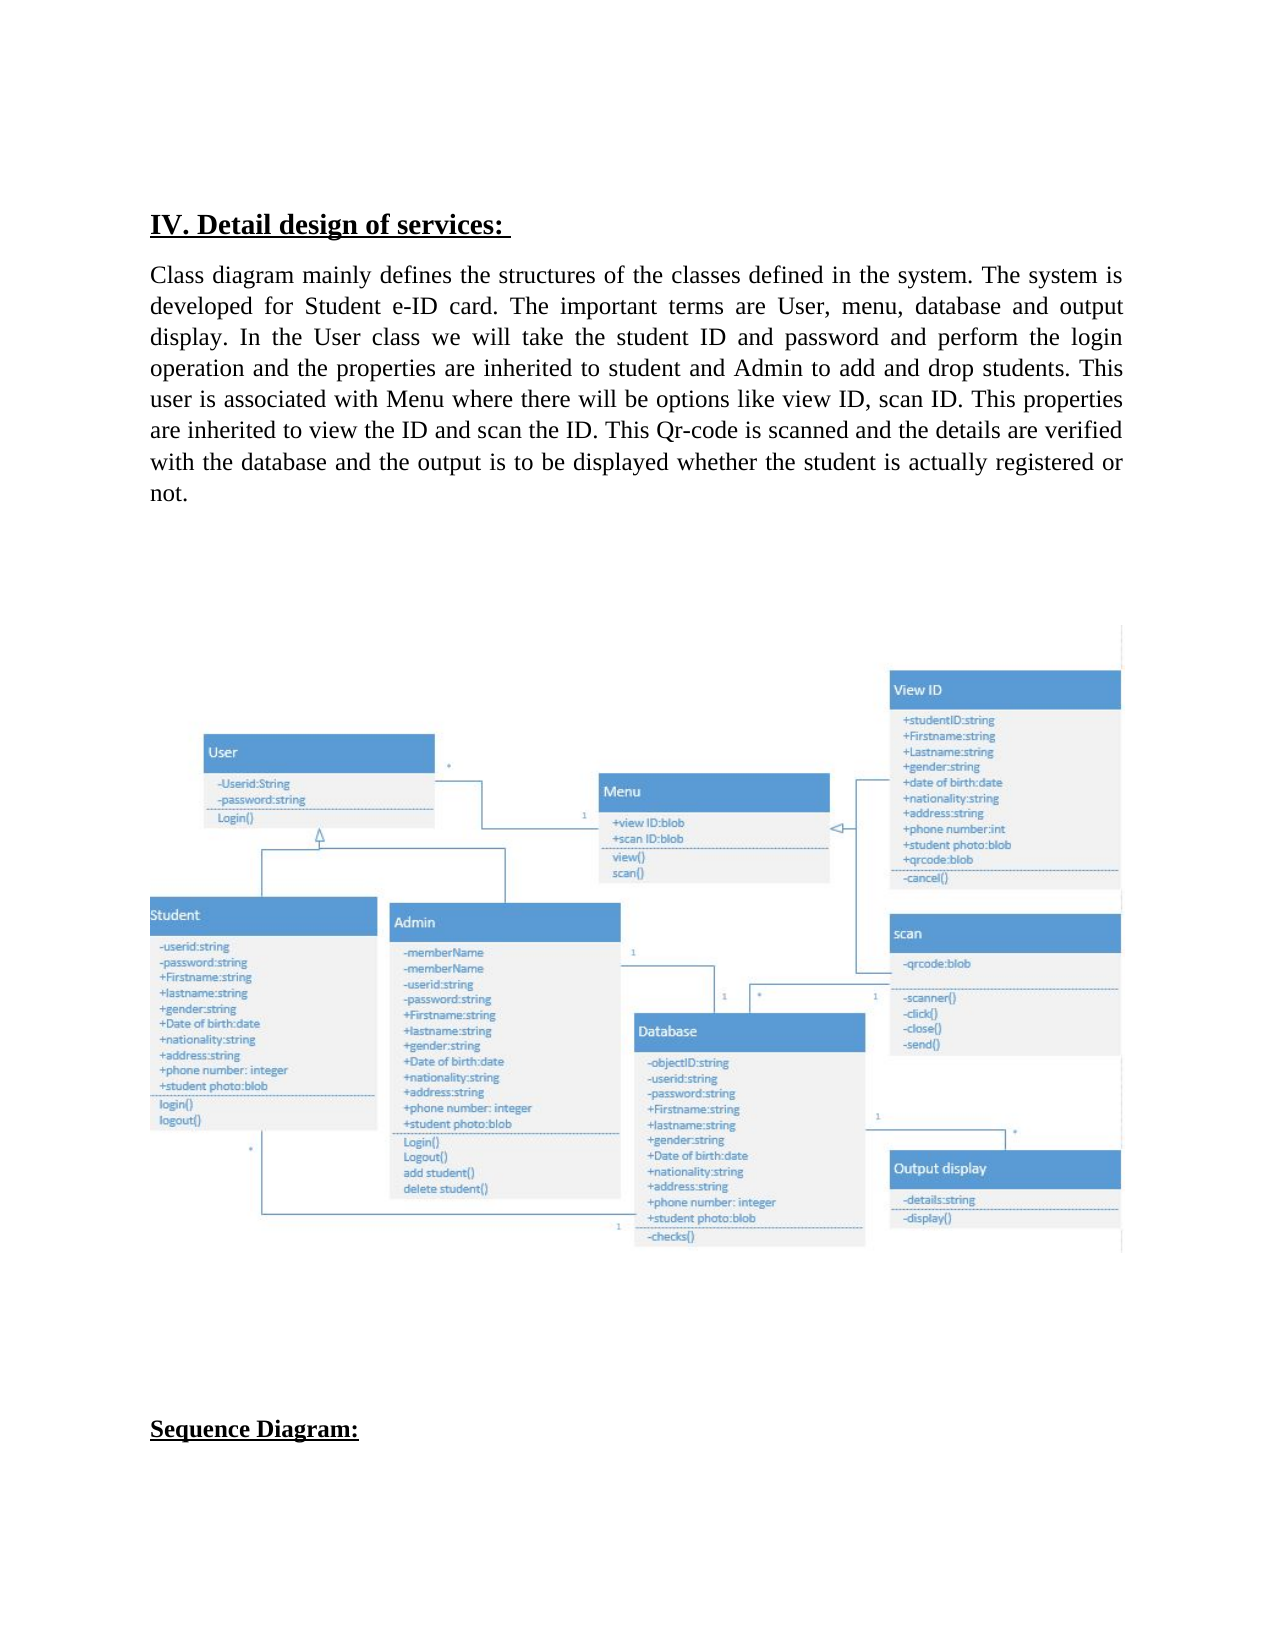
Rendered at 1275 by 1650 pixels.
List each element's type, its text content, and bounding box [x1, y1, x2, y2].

picture [150, 625, 1125, 1253]
text IV. Detail design of services: [150, 207, 1125, 241]
text Sequence Diagram: [150, 1414, 1125, 1443]
text Class diagram mainly defines the structures of the classes defined in the system. The system is developed for Student e-ID card. The important terms are User, menu, database and output display. In the User class we will take the student ID and password and perform the login operation and the properties are inherited to student and Admin to add and drop students. This user is associated with Menu where there will be options like view ID, scan ID. This properties are inherited to view the ID and scan the ID. This Qr-code is scanned and the details are verified with the database and the output is to be displayed whether the student is actually registered or not. [150, 260, 1125, 506]
